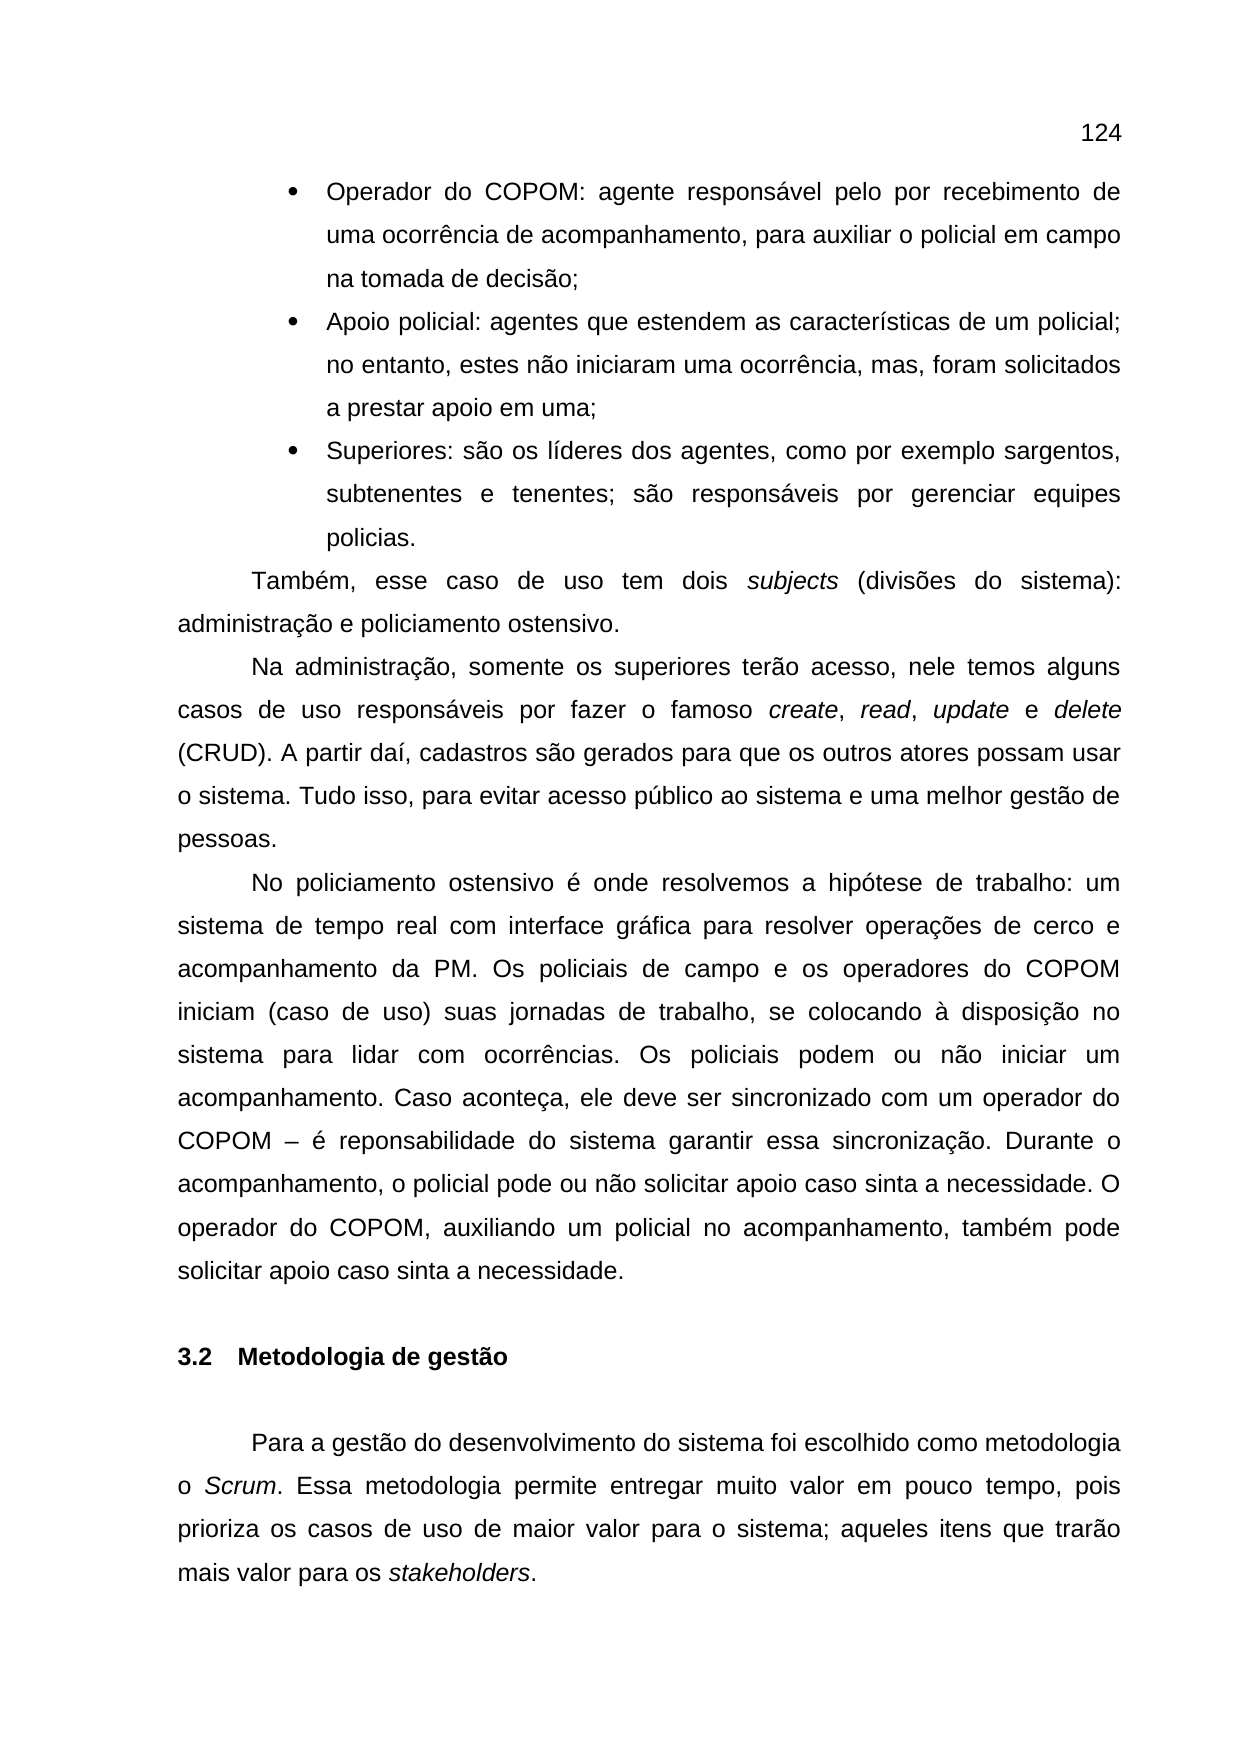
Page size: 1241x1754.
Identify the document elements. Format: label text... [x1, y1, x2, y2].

text Para a gestão do desenvolvimento do sistema foi escolhido como metodologia o Scrum. Essa metodologia permite entregar muito valor em pouco tempo, pois prioriza os casos de uso de maior valor para o sistema; aqueles itens que trarão mais valor para os stakeholders. [177, 1428, 1122, 1586]
text No policiamento ostensivo é onde resolvemos a hipótese de trabalho: um sistema de tempo real com interface gráfica para resolver operações de cerco e acompanhamento da PM. Os policiais de campo e os operadores do COPOM iniciam (caso de uso) suas jornadas de trabalho, se colocando à disposição no sistema para lidar com ocorrências. Os policiais podem ou não iniciar um acompanhamento. Caso aconteça, ele deve ser sincronizado com um operador do COPOM – é reponsabilidade do sistema garantir essa sincronização. Durante o acompanhamento, o policial pode ou não solicitar apoio caso sinta a necessidade. O operador do COPOM, auxiliando um policial no acompanhamento, também pode solicitar apoio caso sinta a necessidade. [177, 867, 1122, 1284]
subtitle Metodologia de gestão [177, 1342, 1122, 1371]
list Apoio policial: agentes que estendem as características de um policial; no entanto, estes não iniciaram uma ocorrência, mas, foram solicitados a prestar apoio em uma; [288, 307, 1122, 422]
list Superiores: são os líderes dos agentes, como por exemplo sargentos, subtenentes e tenentes; são responsáveis por gerenciar equipes policias. [288, 436, 1122, 551]
text Na administração, somente os superiores terão acesso, nele temos alguns casos de uso responsáveis por fazer o famoso create, read, update e delete (CRUD). A partir daí, cadastros são gerados para que os outros atores possam usar o sistema. Tudo isso, para evitar acesso público ao sistema e uma melhor gestão de pessoas. [177, 652, 1122, 853]
list Operador do COPOM: agente responsável pelo por recebimento de uma ocorrência de acompanhamento, para auxiliar o policial em campo na tomada de decisão; [288, 177, 1122, 292]
text Também, esse caso de uso tem dois subjects (divisões do sistema): administração e policiamento ostensivo. [177, 566, 1122, 637]
